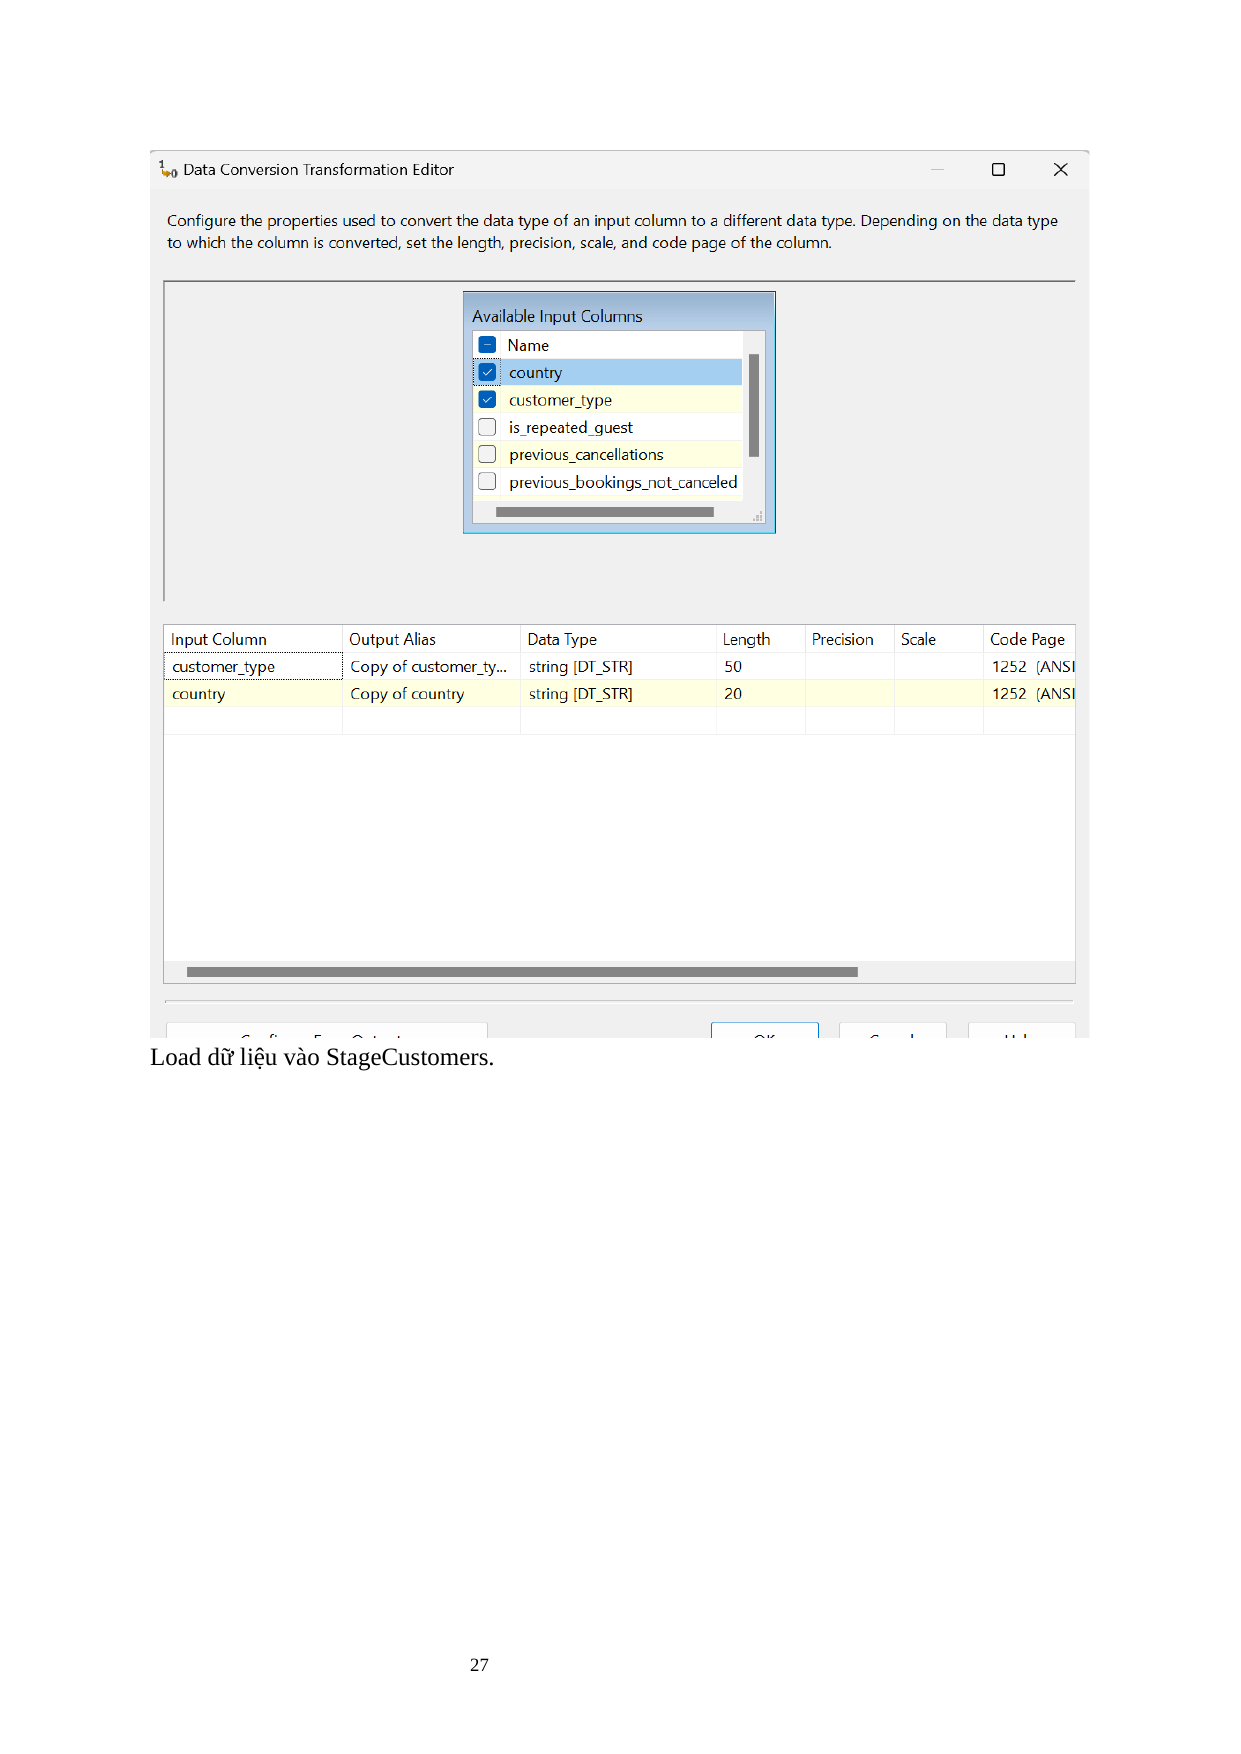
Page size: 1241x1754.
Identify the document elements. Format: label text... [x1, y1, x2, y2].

picture [150, 150, 1090, 1038]
text Load dữ liệu vào StageCustomers. [150, 1042, 1090, 1070]
